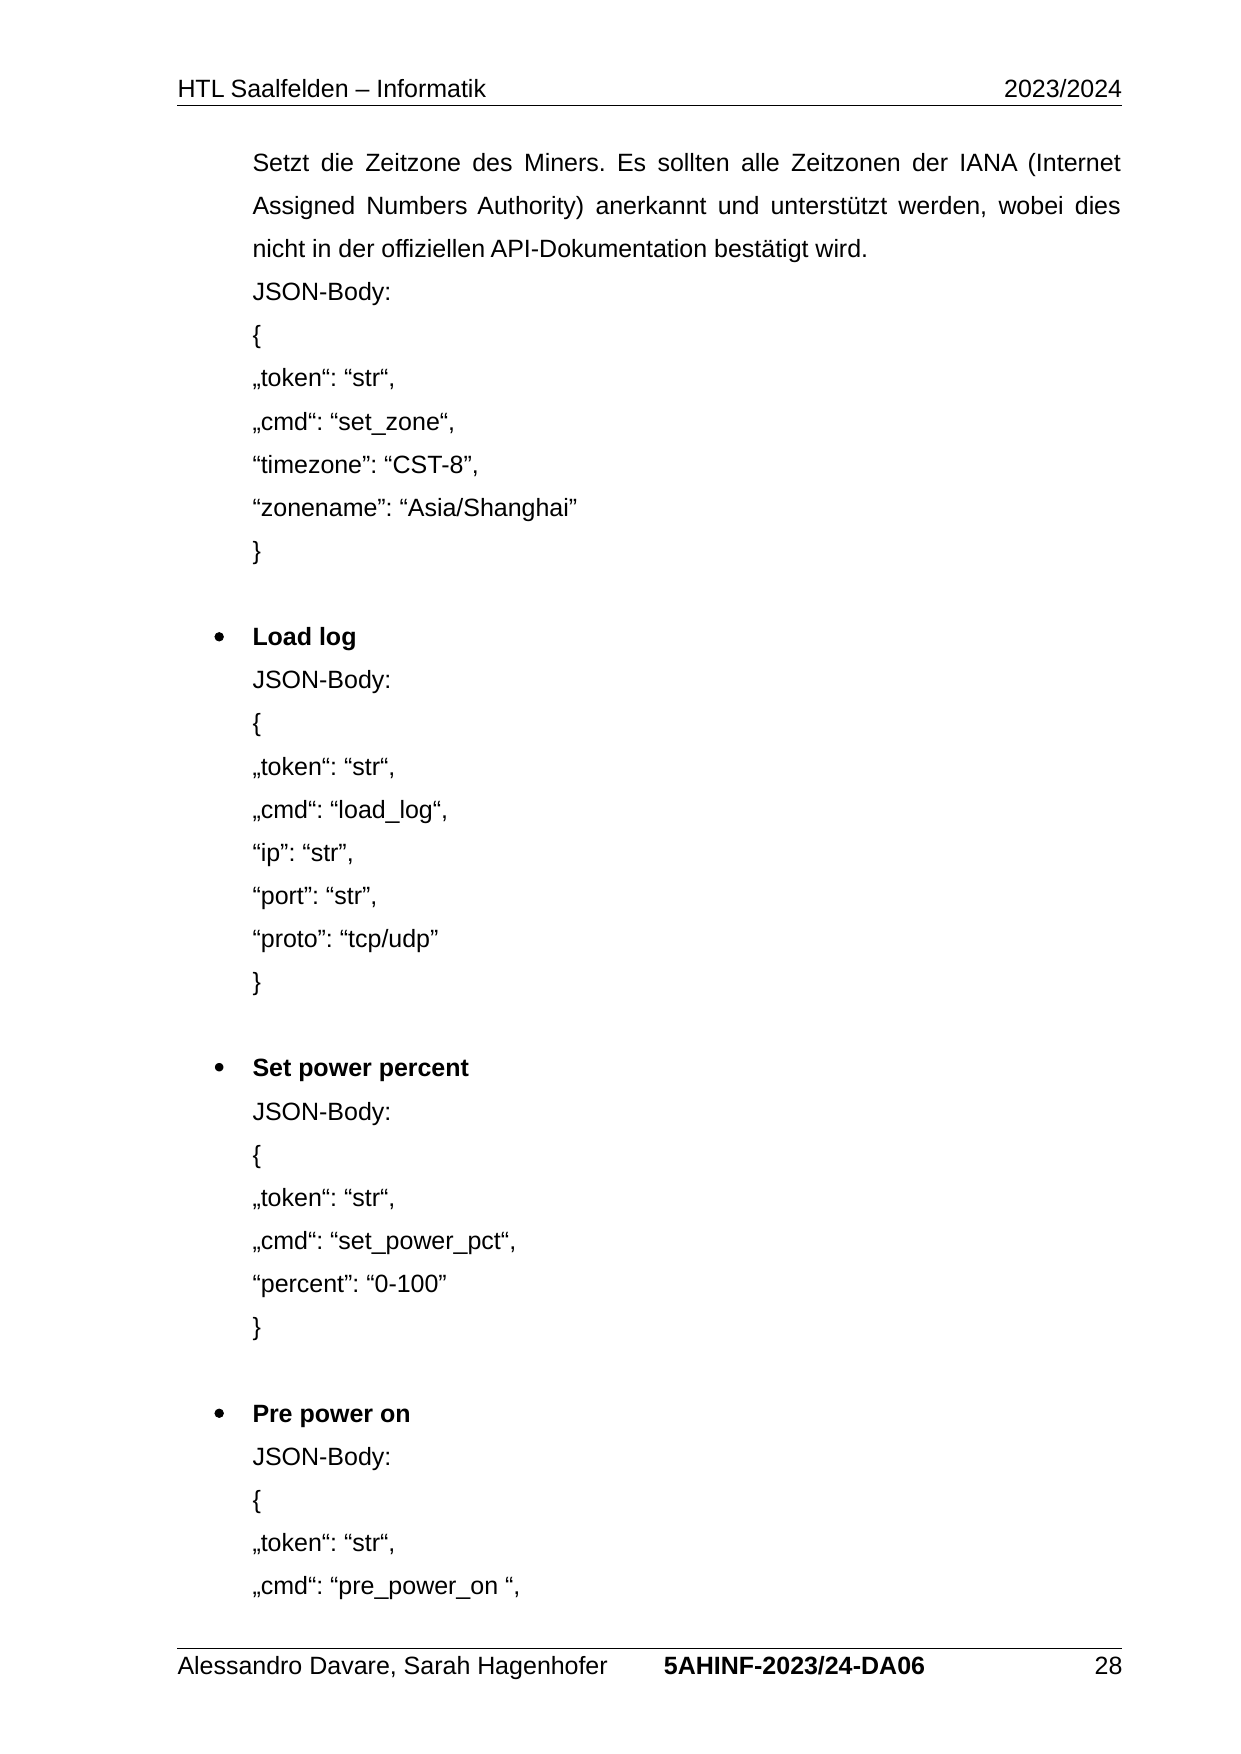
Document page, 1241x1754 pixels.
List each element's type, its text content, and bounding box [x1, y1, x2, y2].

list } [252, 967, 1122, 996]
list Setzt die Zeitzone des Miners. Es sollten alle Zeitzonen der IANA (Internet Assigned Numbers Authority) anerkannt und unterstützt werden, wobei dies nicht in der offiziellen API-Dokumentation bestätigt wird. [252, 148, 1122, 263]
list „token“: “str“, [252, 1528, 1122, 1557]
list “port”: “str”, [252, 881, 1122, 910]
list } [252, 1312, 1122, 1341]
list „cmd“: “pre_power_on “, [252, 1571, 1122, 1600]
list Set power percent [215, 1053, 1122, 1082]
list „cmd“: “load_log“, [252, 795, 1122, 823]
list JSON-Body: [252, 277, 1122, 306]
list „token“: “str“, [252, 363, 1122, 392]
list “timezone”: “CST-8”, [252, 449, 1122, 478]
list Load log [215, 622, 1122, 651]
list „cmd“: “set_zone“, [252, 406, 1122, 435]
list { [252, 320, 1122, 349]
list JSON-Body: [252, 665, 1122, 694]
list JSON-Body: [252, 1097, 1122, 1125]
list “zonename”: “Asia/Shanghai” [252, 493, 1122, 521]
list „token“: “str“, [252, 752, 1122, 780]
list Pre power on [215, 1398, 1122, 1427]
list } [252, 536, 1122, 564]
list JSON-Body: [252, 1442, 1122, 1471]
list “percent”: “0-100” [252, 1269, 1122, 1298]
list { [252, 1485, 1122, 1514]
list “proto”: “tcp/udp” [252, 924, 1122, 953]
list „token“: “str“, [252, 1183, 1122, 1212]
list „cmd“: “set_power_pct“, [252, 1226, 1122, 1255]
list { [252, 1140, 1122, 1168]
list “ip”: “str”, [252, 838, 1122, 867]
list { [252, 708, 1122, 737]
